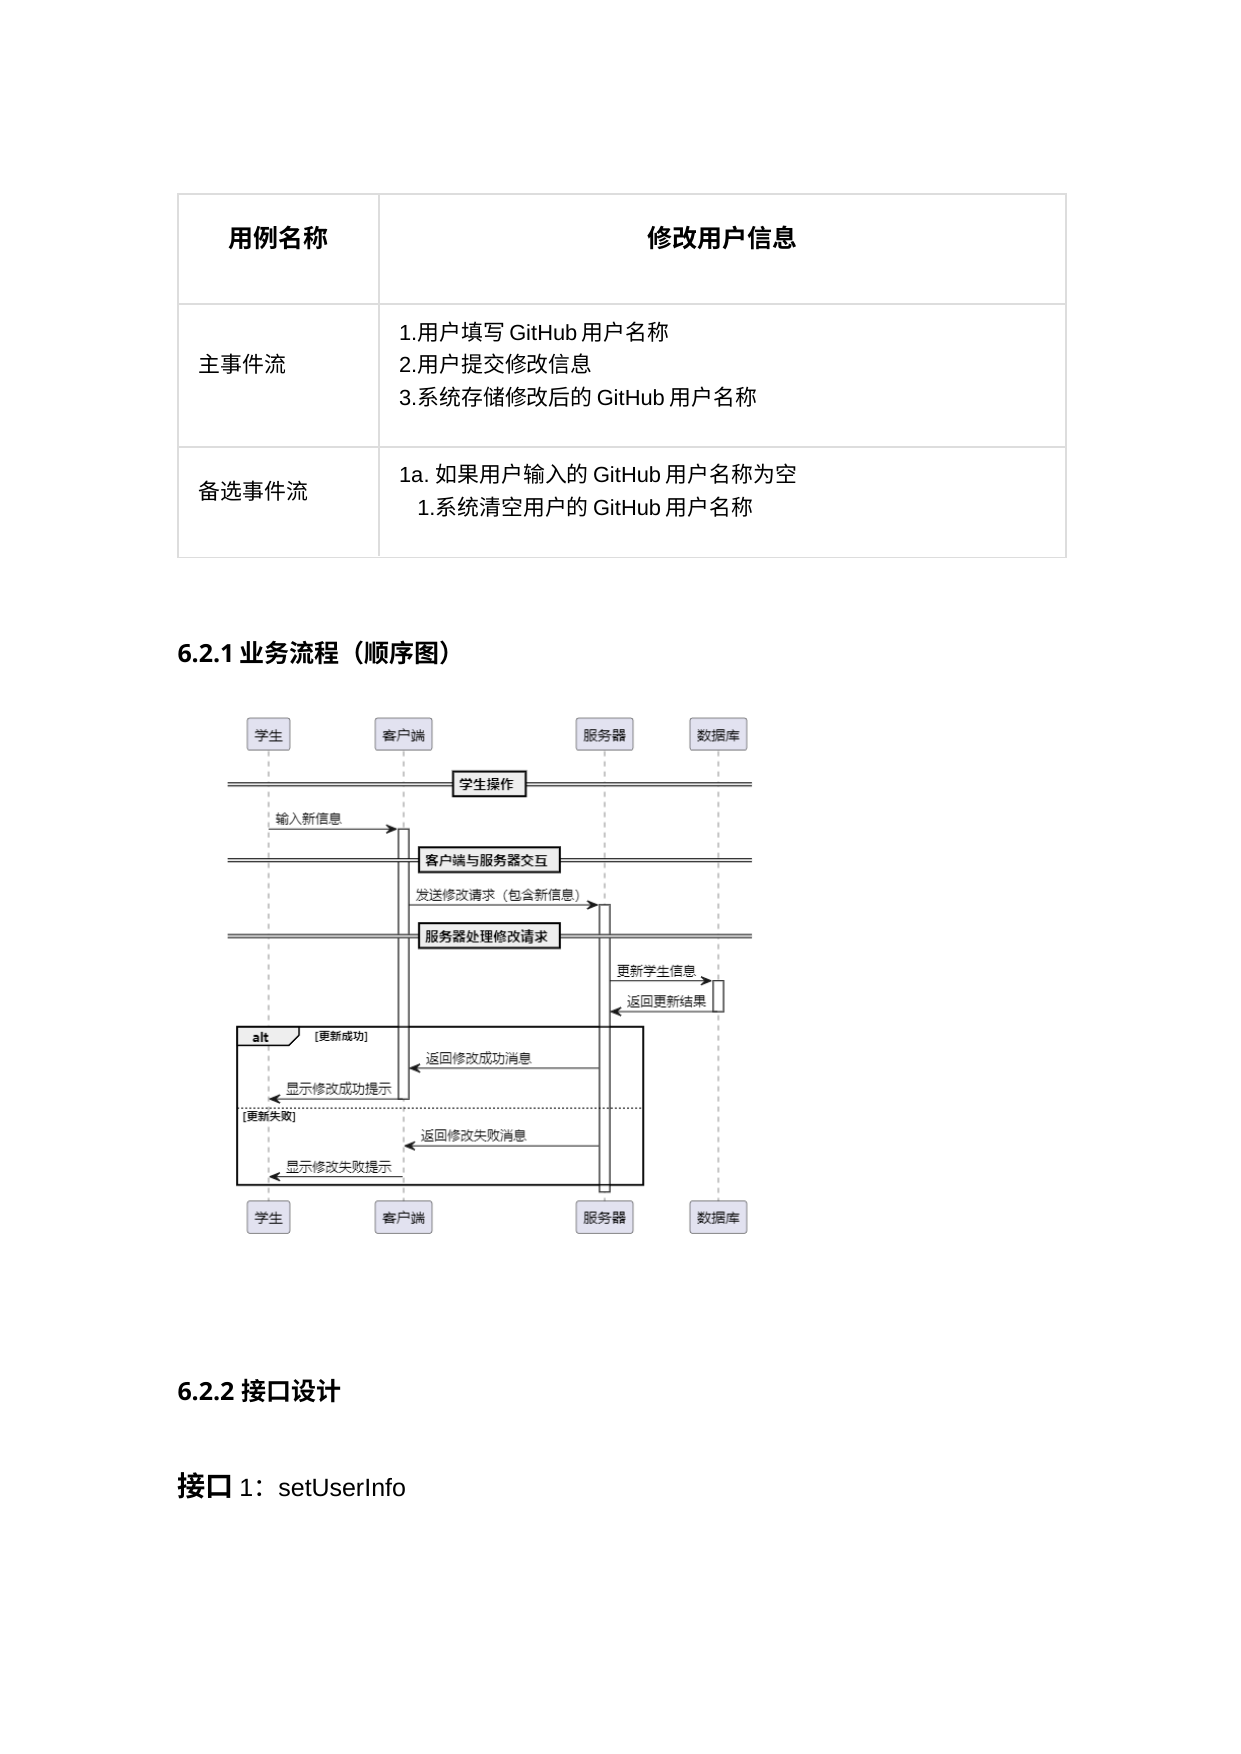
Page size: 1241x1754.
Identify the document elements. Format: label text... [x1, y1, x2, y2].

table_cell 备选事件流 [179, 448, 378, 556]
table_header 用例名称 [179, 195, 378, 303]
table_cell 1a. 如果用户输入的GitHub用户名称为空 1.系统清空用户的GitHub用户名称 [380, 448, 1065, 556]
text 接口1：setUserInfo [177, 1451, 1087, 1516]
subtitle 6.2.2 接口设计 [177, 1357, 1087, 1422]
subtitle 6.2.1业务流程（顺序图） [177, 619, 1087, 684]
table_header 修改用户信息 [380, 195, 1065, 303]
table_cell 主事件流 [179, 305, 378, 446]
picture [227, 713, 759, 1239]
table_cell 1.用户填写GitHub用户名称 2.用户提交修改信息 3.系统存储修改后的GitHub用户名称 [380, 305, 1065, 446]
